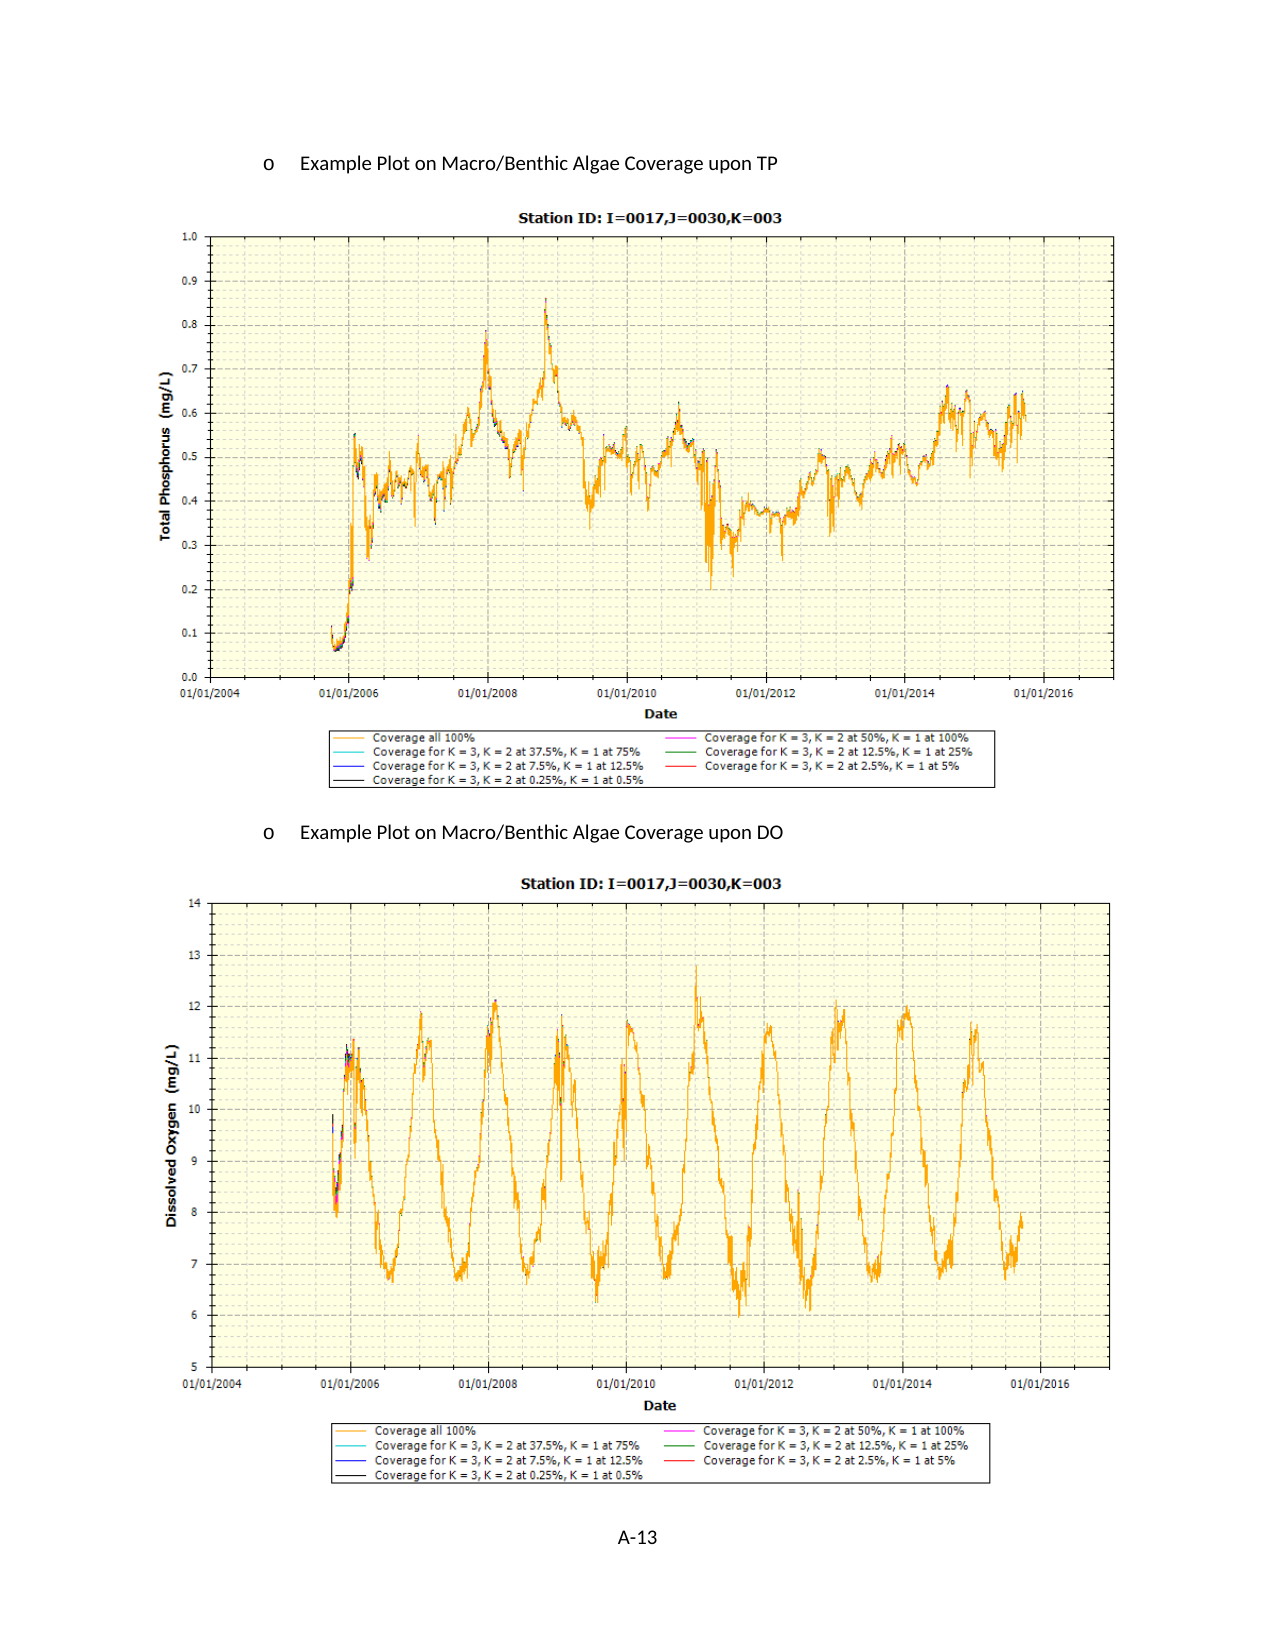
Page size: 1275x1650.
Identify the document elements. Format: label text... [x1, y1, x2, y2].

list Example Plot on Macro/Benthic Algae Coverage upon DO [262, 819, 1125, 846]
picture [150, 201, 1125, 795]
list Example Plot on Macro/Benthic Algae Coverage upon TP [262, 150, 1125, 176]
picture [150, 870, 1125, 1491]
